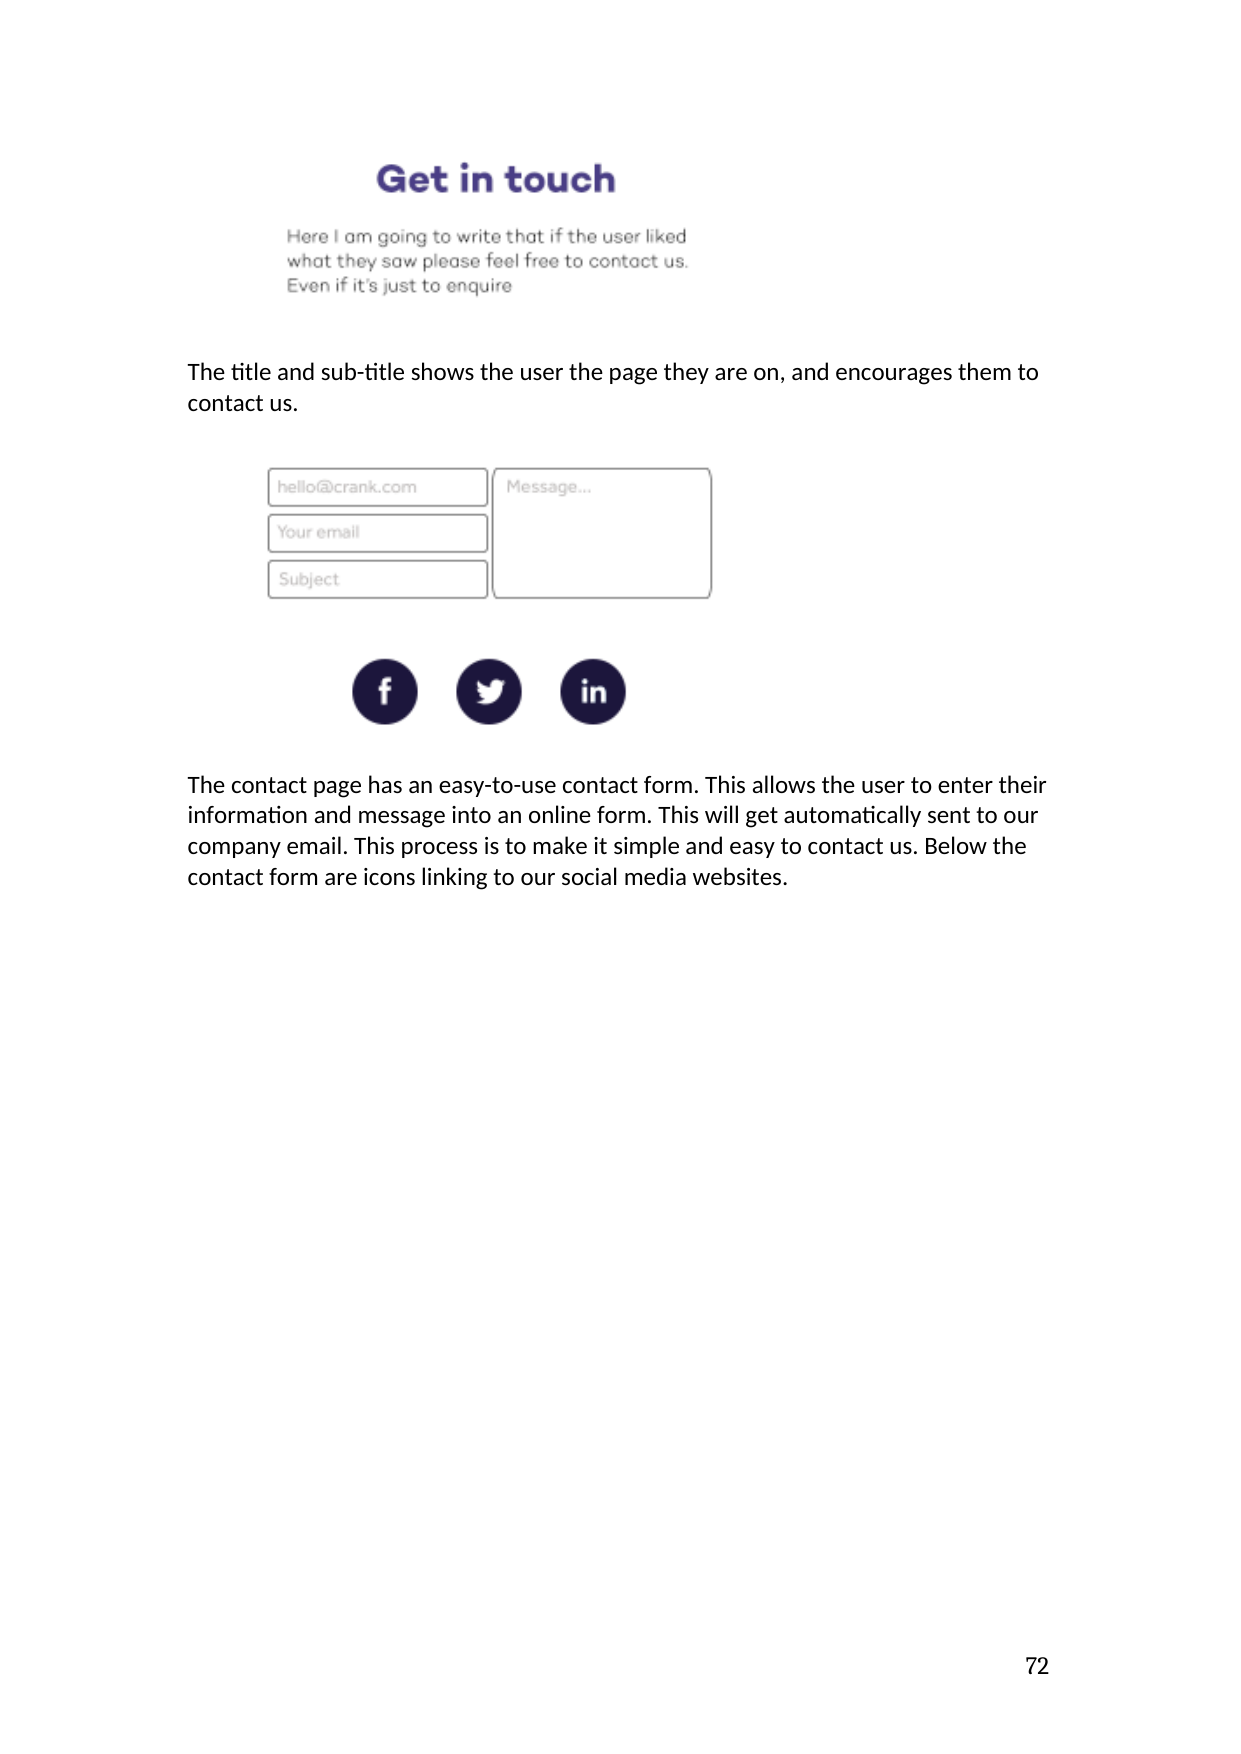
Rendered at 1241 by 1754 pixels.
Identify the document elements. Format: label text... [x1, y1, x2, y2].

text The title and sub-title shows the user the page they are on, and encourages them to contact us. [187, 356, 1049, 417]
text The contact page has an easy-to-use contact form. This allows the user to enter their information and message into an online form. This will get automatically sent to our company email. This process is to make it simple and easy to contact us. Below the contact form are icons linking to our social media websites. [187, 769, 1049, 891]
picture [187, 448, 806, 739]
picture [187, 150, 806, 326]
